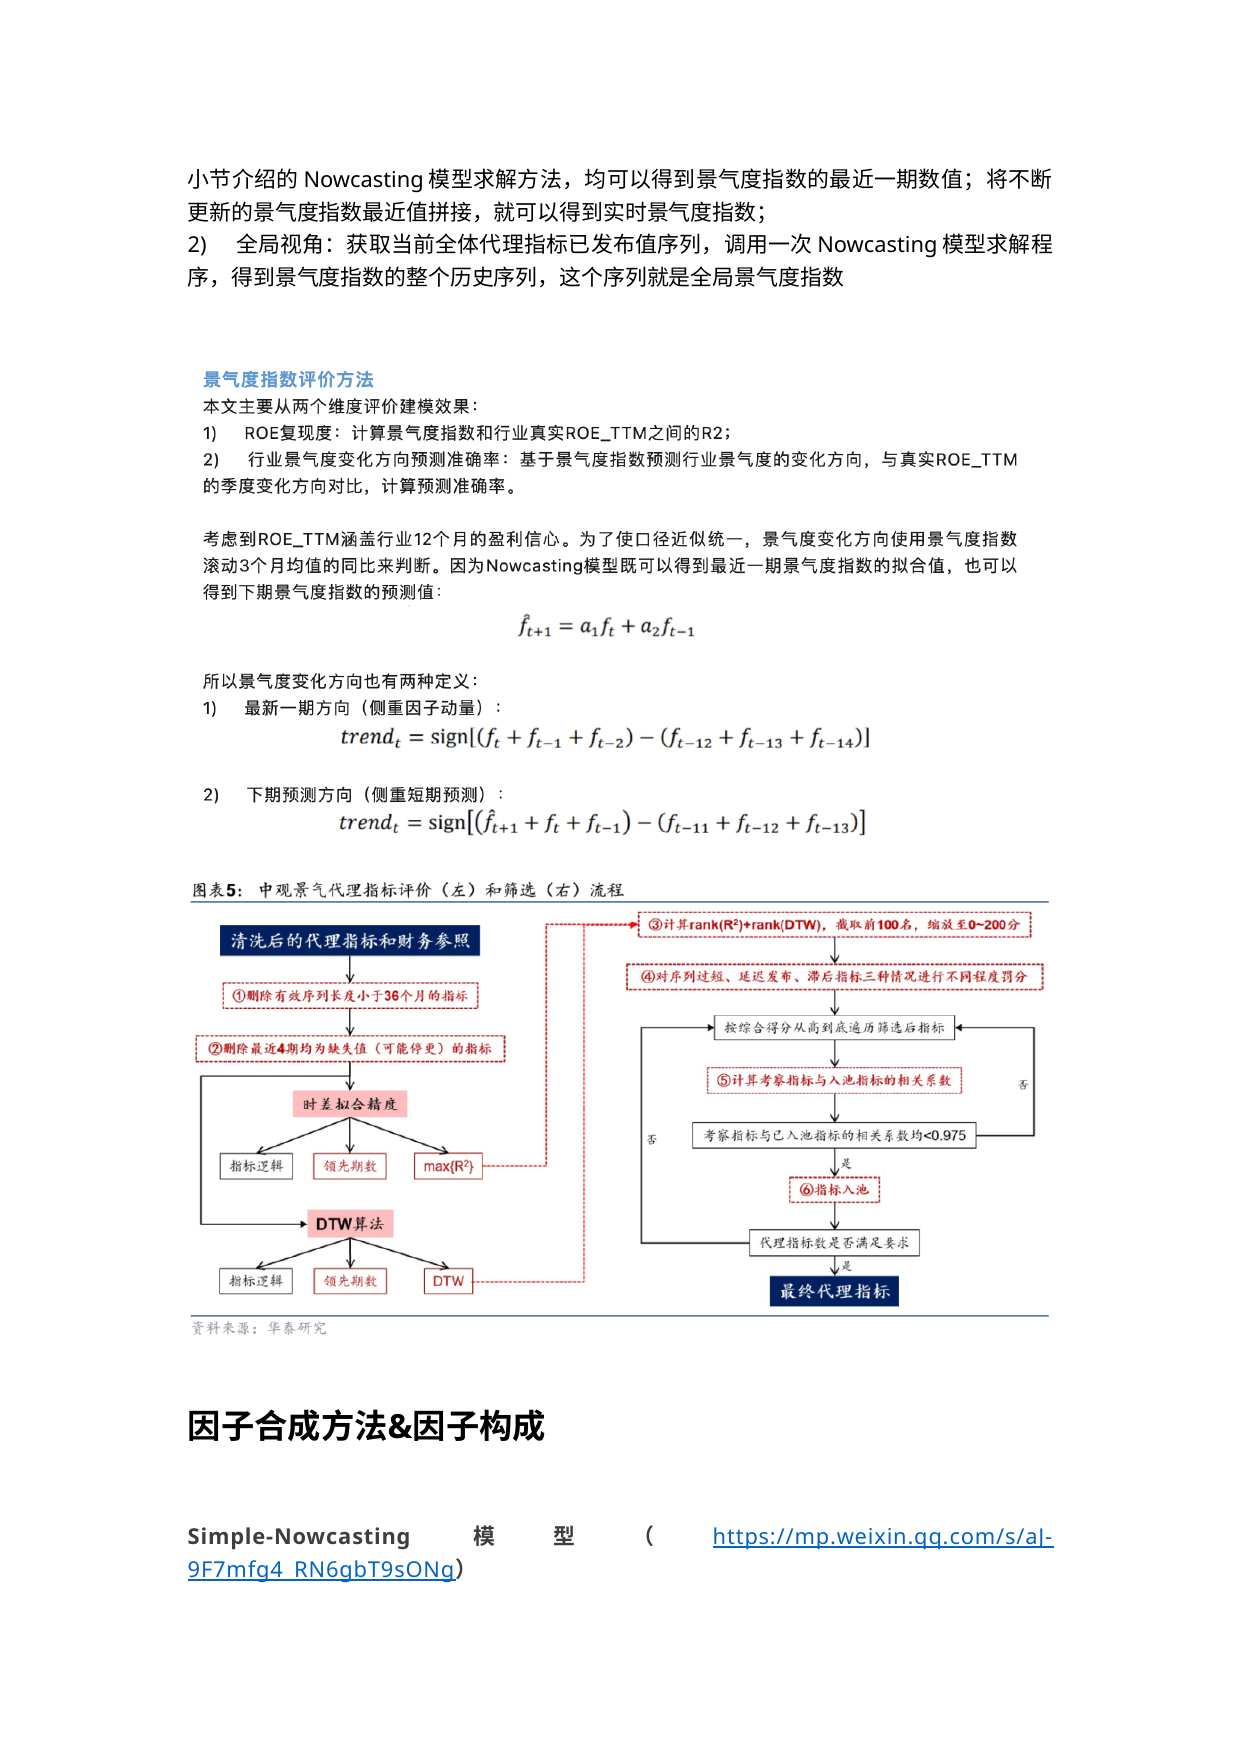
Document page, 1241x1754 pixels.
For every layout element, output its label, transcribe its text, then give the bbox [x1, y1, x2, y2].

text 2) 全局视角：获取当前全体代理指标已发布值序列，调用一次Nowcasting模型求解程序，得到景气度指数的整个历史序列，这个序列就是全局景气度指数 [187, 227, 1053, 292]
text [187, 162, 1053, 227]
text Simple-Nowcasting模型（https://mp.weixin.qq.com/s/aJ-9F7mfg4_RN6gbT9sONg） [187, 1519, 1053, 1584]
picture [187, 877, 1053, 1339]
subtitle 因子合成方法&因子构成 [187, 1392, 1053, 1457]
picture [187, 357, 1053, 854]
